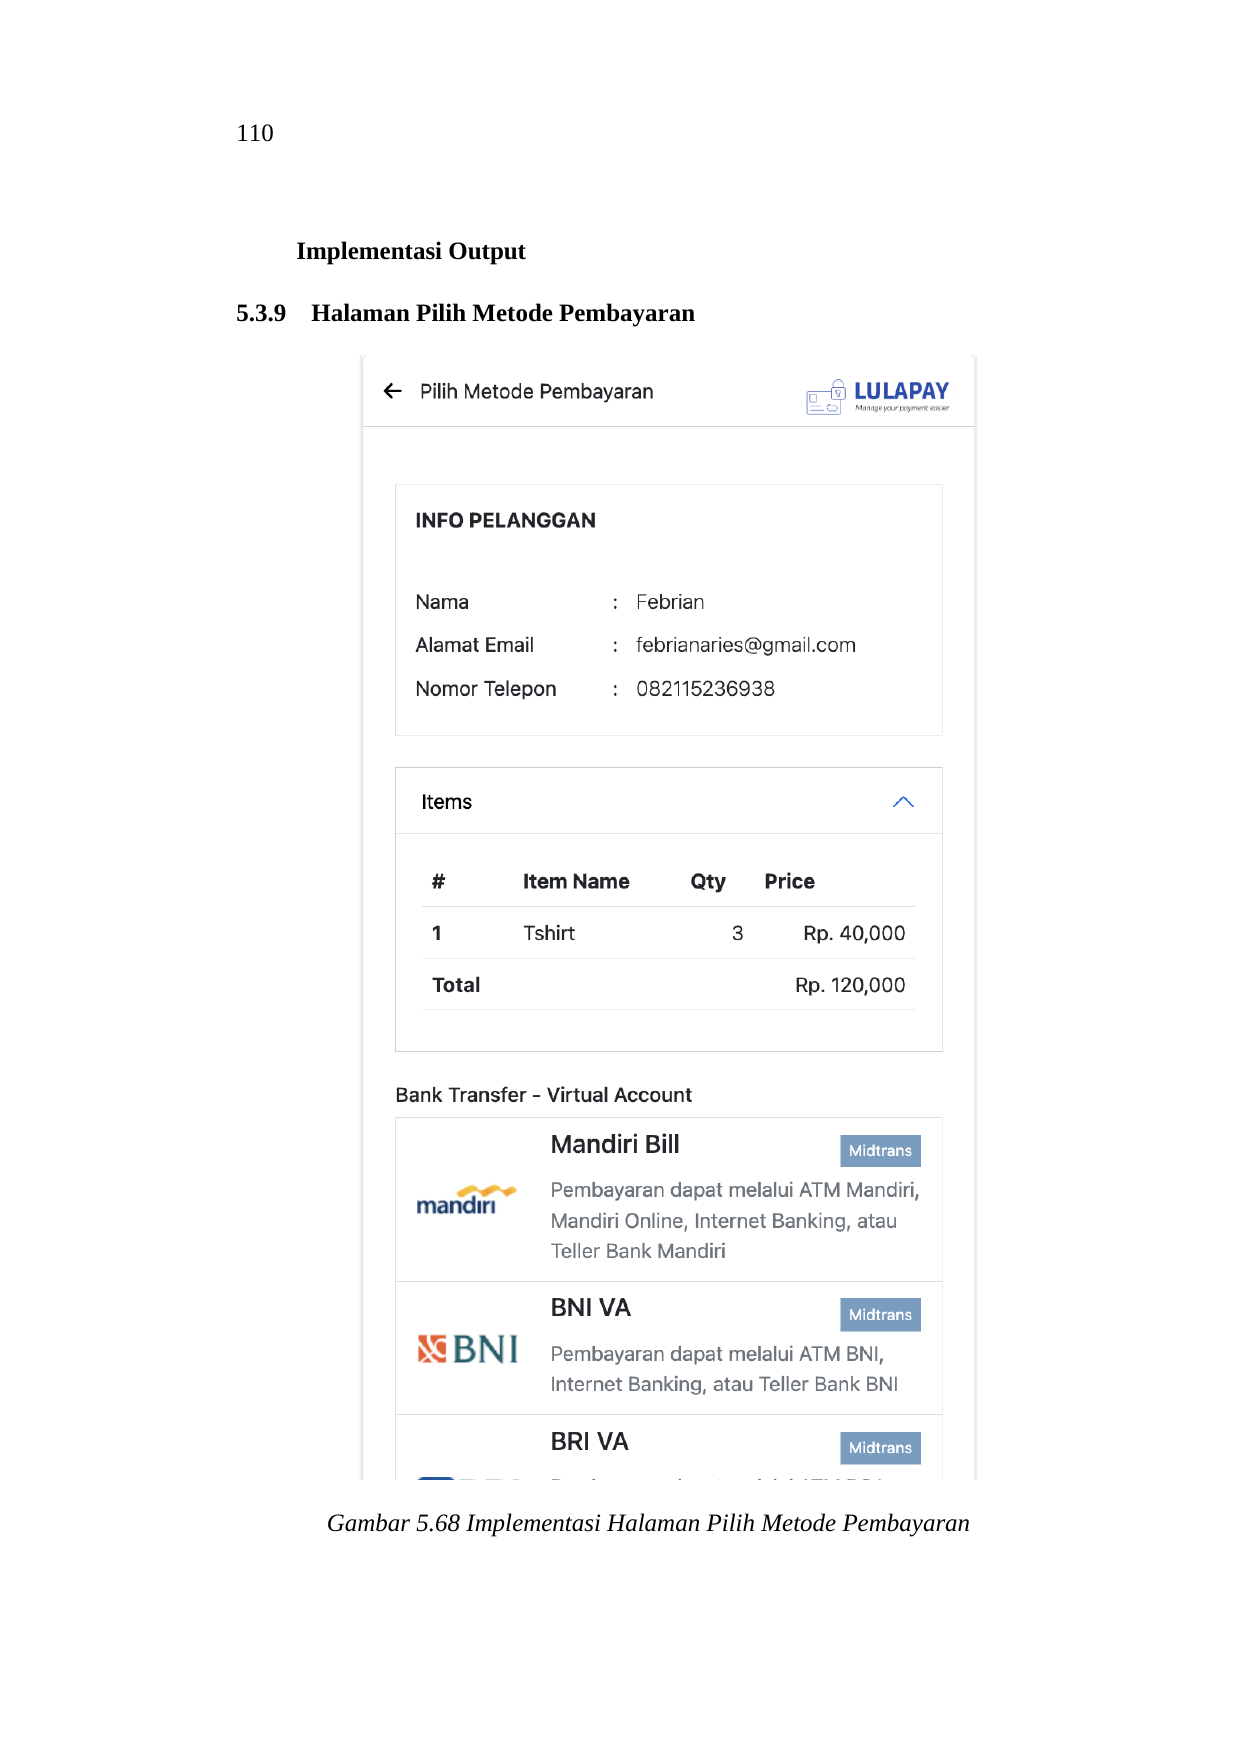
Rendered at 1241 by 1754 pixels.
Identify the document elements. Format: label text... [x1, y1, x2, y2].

picture [359, 355, 978, 1480]
subtitle Halaman Pilih Metode Pembayaran [236, 298, 1063, 327]
subtitle Implementasi Output [296, 236, 1063, 265]
